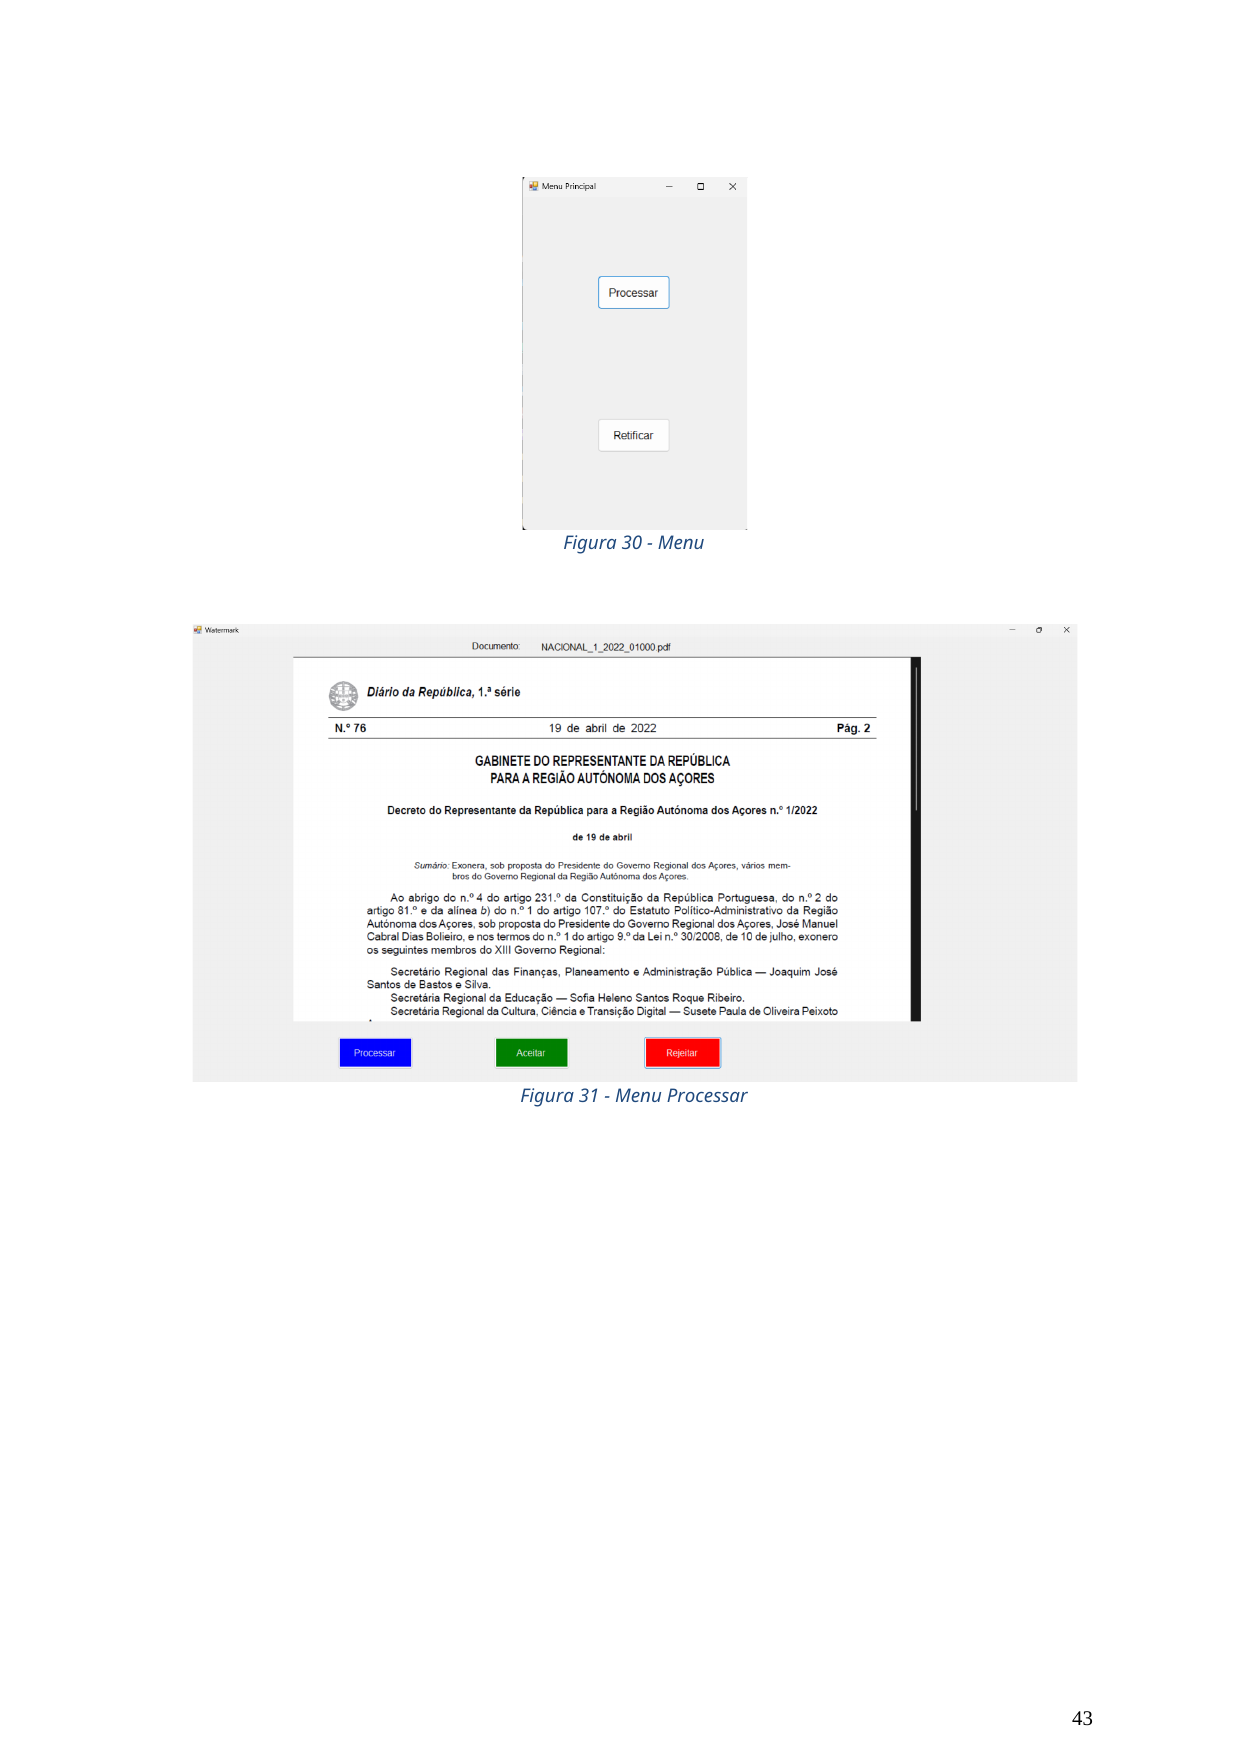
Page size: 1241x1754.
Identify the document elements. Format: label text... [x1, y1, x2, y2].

picture [192, 624, 1078, 1082]
text Figura 30 - Menu [177, 529, 1092, 555]
text Figura 31 - Menu Processar [177, 1082, 1092, 1107]
picture [522, 177, 748, 530]
